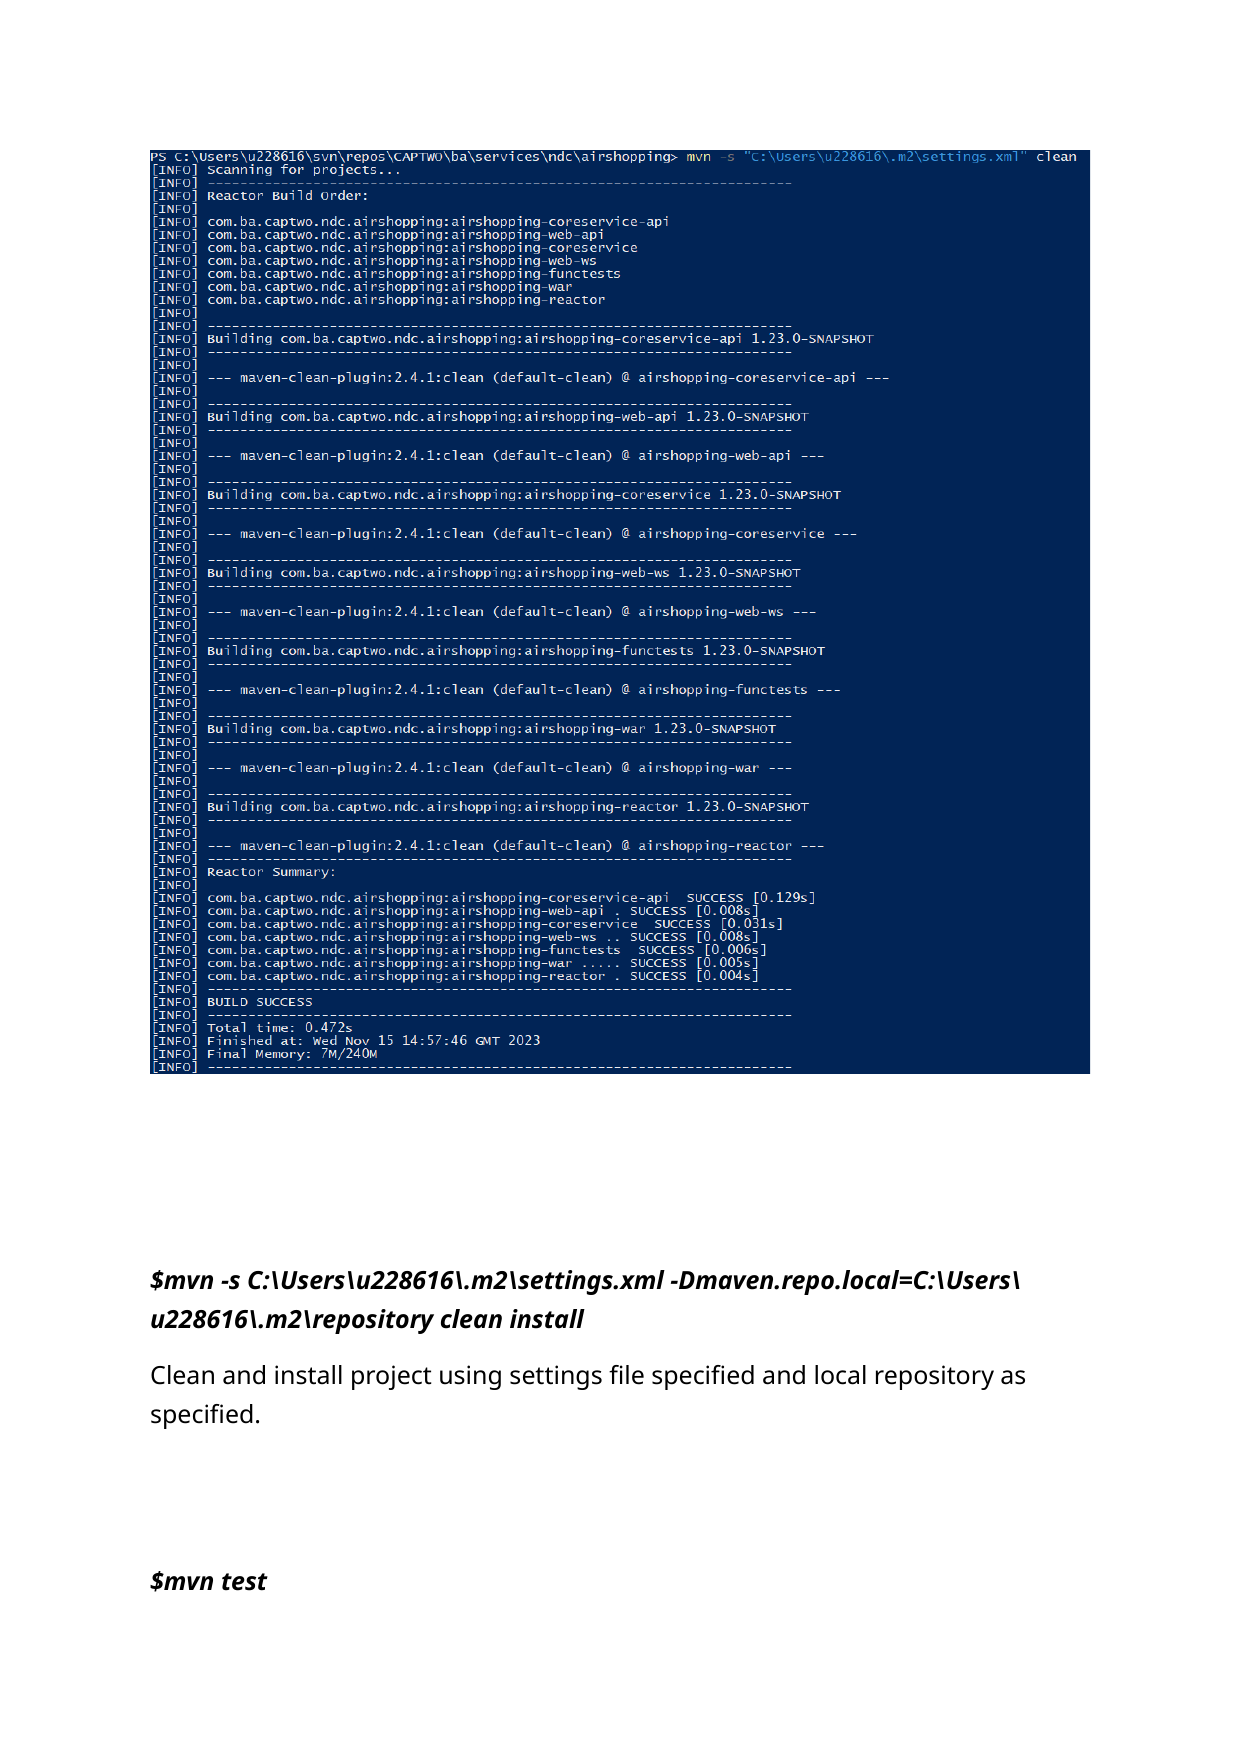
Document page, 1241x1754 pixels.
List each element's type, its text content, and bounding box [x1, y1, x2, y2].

text $mvn test [150, 1564, 1090, 1598]
text $mvn -s C:\Users\u228616\.m2\settings.xml -Dmaven.repo.local=C:\Users\u228616\.m2\repository clean install [150, 1262, 1090, 1336]
picture [150, 150, 1091, 1074]
text Clean and install project using settings file specified and local repository as specified. [150, 1357, 1090, 1431]
